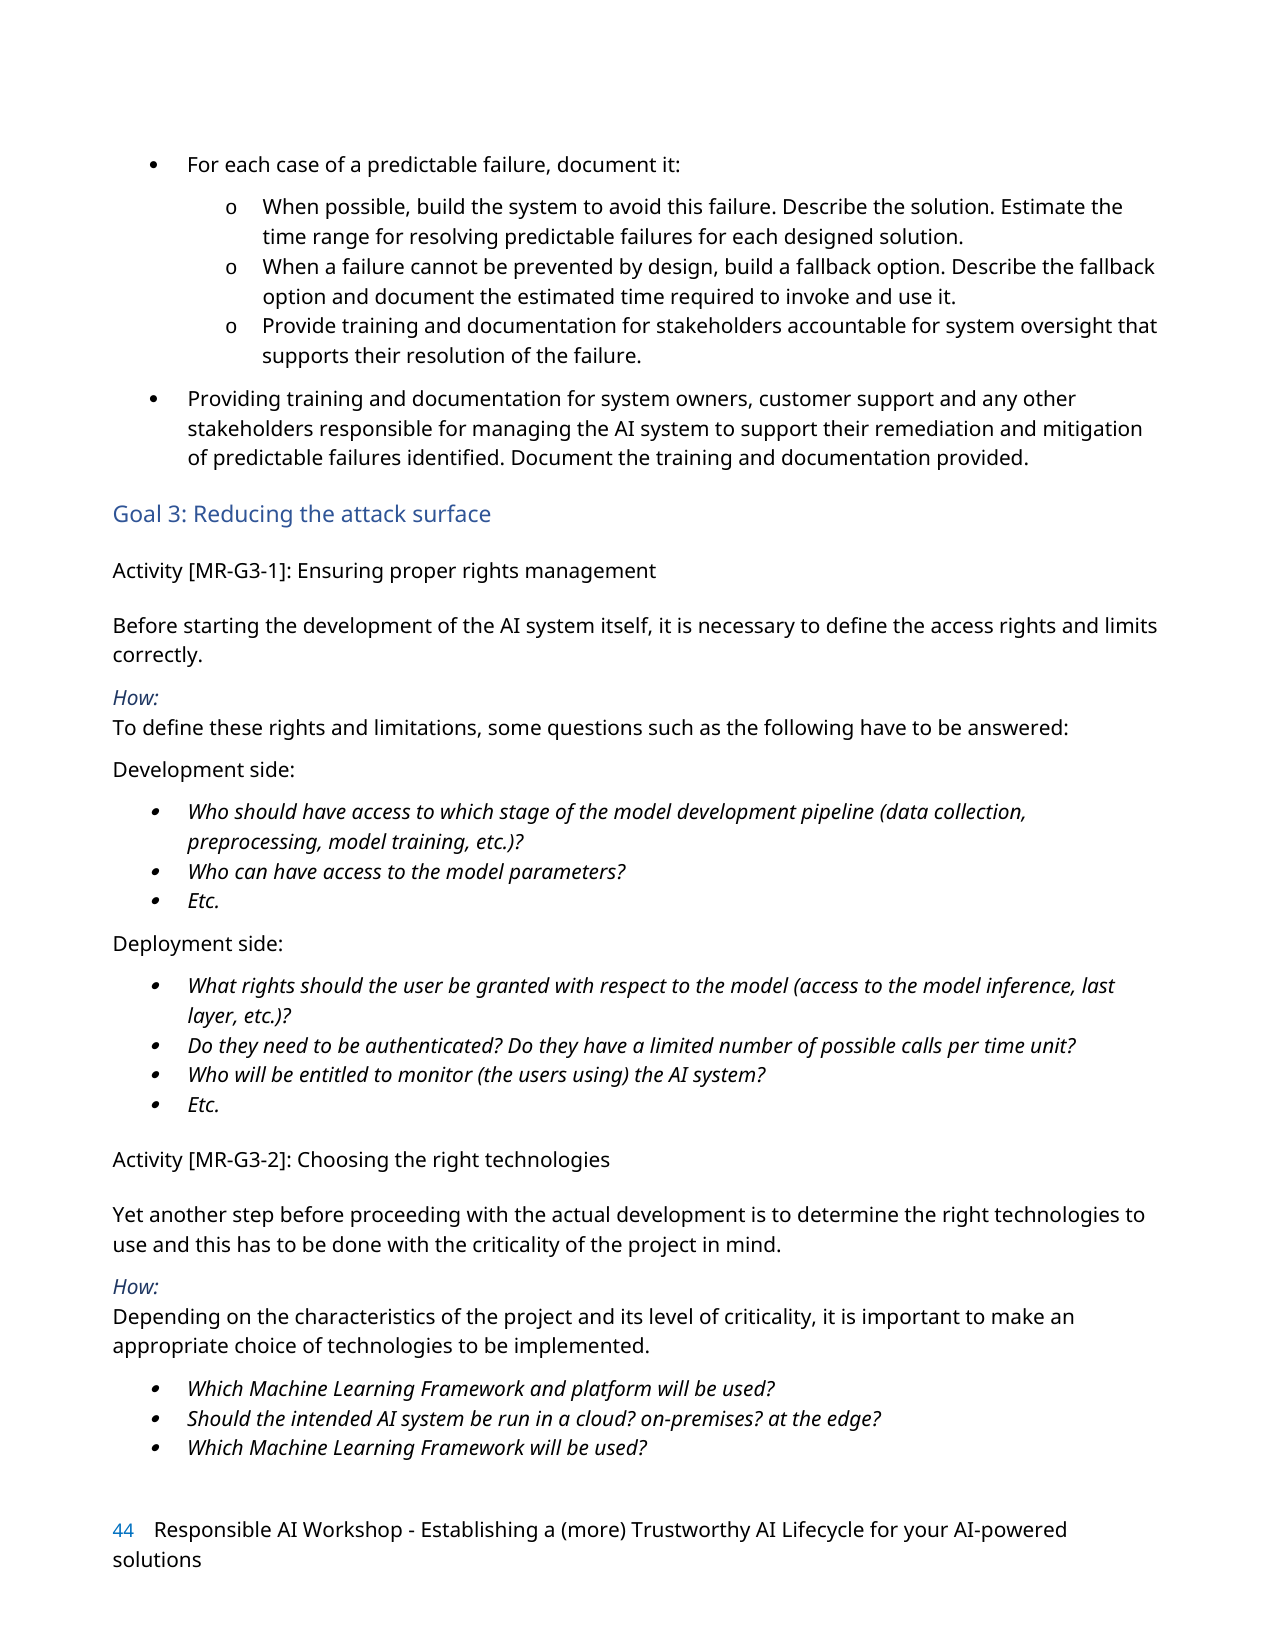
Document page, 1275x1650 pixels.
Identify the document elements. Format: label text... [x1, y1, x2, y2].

text Depending on the characteristics of the project and its level of criticality, it is important to make an appropriate choice of technologies to be implemented. [112, 1302, 1162, 1360]
list Who will be entitled to monitor (the users using) the AI system? [150, 1061, 1162, 1089]
text Before starting the development of the AI system itself, it is necessary to define the access rights and limits correctly. [112, 611, 1162, 669]
list Should the intended AI system be run in a cloud? on-premises? at the edge? [150, 1404, 1162, 1432]
text Deployment side: [112, 929, 1162, 957]
text To define these rights and limitations, some questions such as the following have to be answered: [112, 713, 1162, 741]
text Yet another step before proceeding with the actual development is to determine the right technologies to use and this has to be done with the criticality of the project in mind. [112, 1200, 1162, 1258]
text Development side: [112, 755, 1162, 783]
list When possible, build the system to avoid this failure. Describe the solution. Estimate the time range for resolving predictable failures for each designed solution. [225, 192, 1162, 251]
subtitle How: [112, 683, 1162, 711]
list Do they need to be authenticated? Do they have a limited number of possible calls per time unit? [150, 1031, 1162, 1059]
list When a failure cannot be prevented by design, build a fallback option. Describe the fallback option and document the estimated time required to invoke and use it. [225, 252, 1162, 310]
list Which Machine Learning Framework and platform will be used? [150, 1374, 1162, 1402]
subtitle Goal 3: Reducing the attack surface [112, 498, 1162, 529]
list Provide training and documentation for stakeholders accountable for system oversight that supports their resolution of the failure. [225, 312, 1162, 370]
subtitle How: [112, 1272, 1162, 1301]
list For each case of a predictable failure, document it: [150, 150, 1162, 178]
list What rights should the user be granted with respect to the model (access to the model inference, last layer, etc.)? [150, 971, 1162, 1029]
list Which Machine Learning Framework will be used? [150, 1433, 1162, 1462]
subtitle Activity [MR-G3-1]: Ensuring proper rights management [112, 556, 1162, 584]
list Providing training and documentation for system owners, customer support and any other stakeholders responsible for managing the AI system to support their remediation and mitigation of predictable failures identified. Document the training and documentation provided. [150, 384, 1162, 472]
list Who can have access to the model parameters? [150, 857, 1162, 885]
subtitle Activity [MR-G3-2]: Choosing the right technologies [112, 1145, 1162, 1174]
list Etc. [150, 887, 1162, 915]
list Who should have access to which stage of the model development pipeline (data collection, preprocessing, model training, etc.)? [150, 797, 1162, 856]
list Etc. [150, 1090, 1162, 1119]
